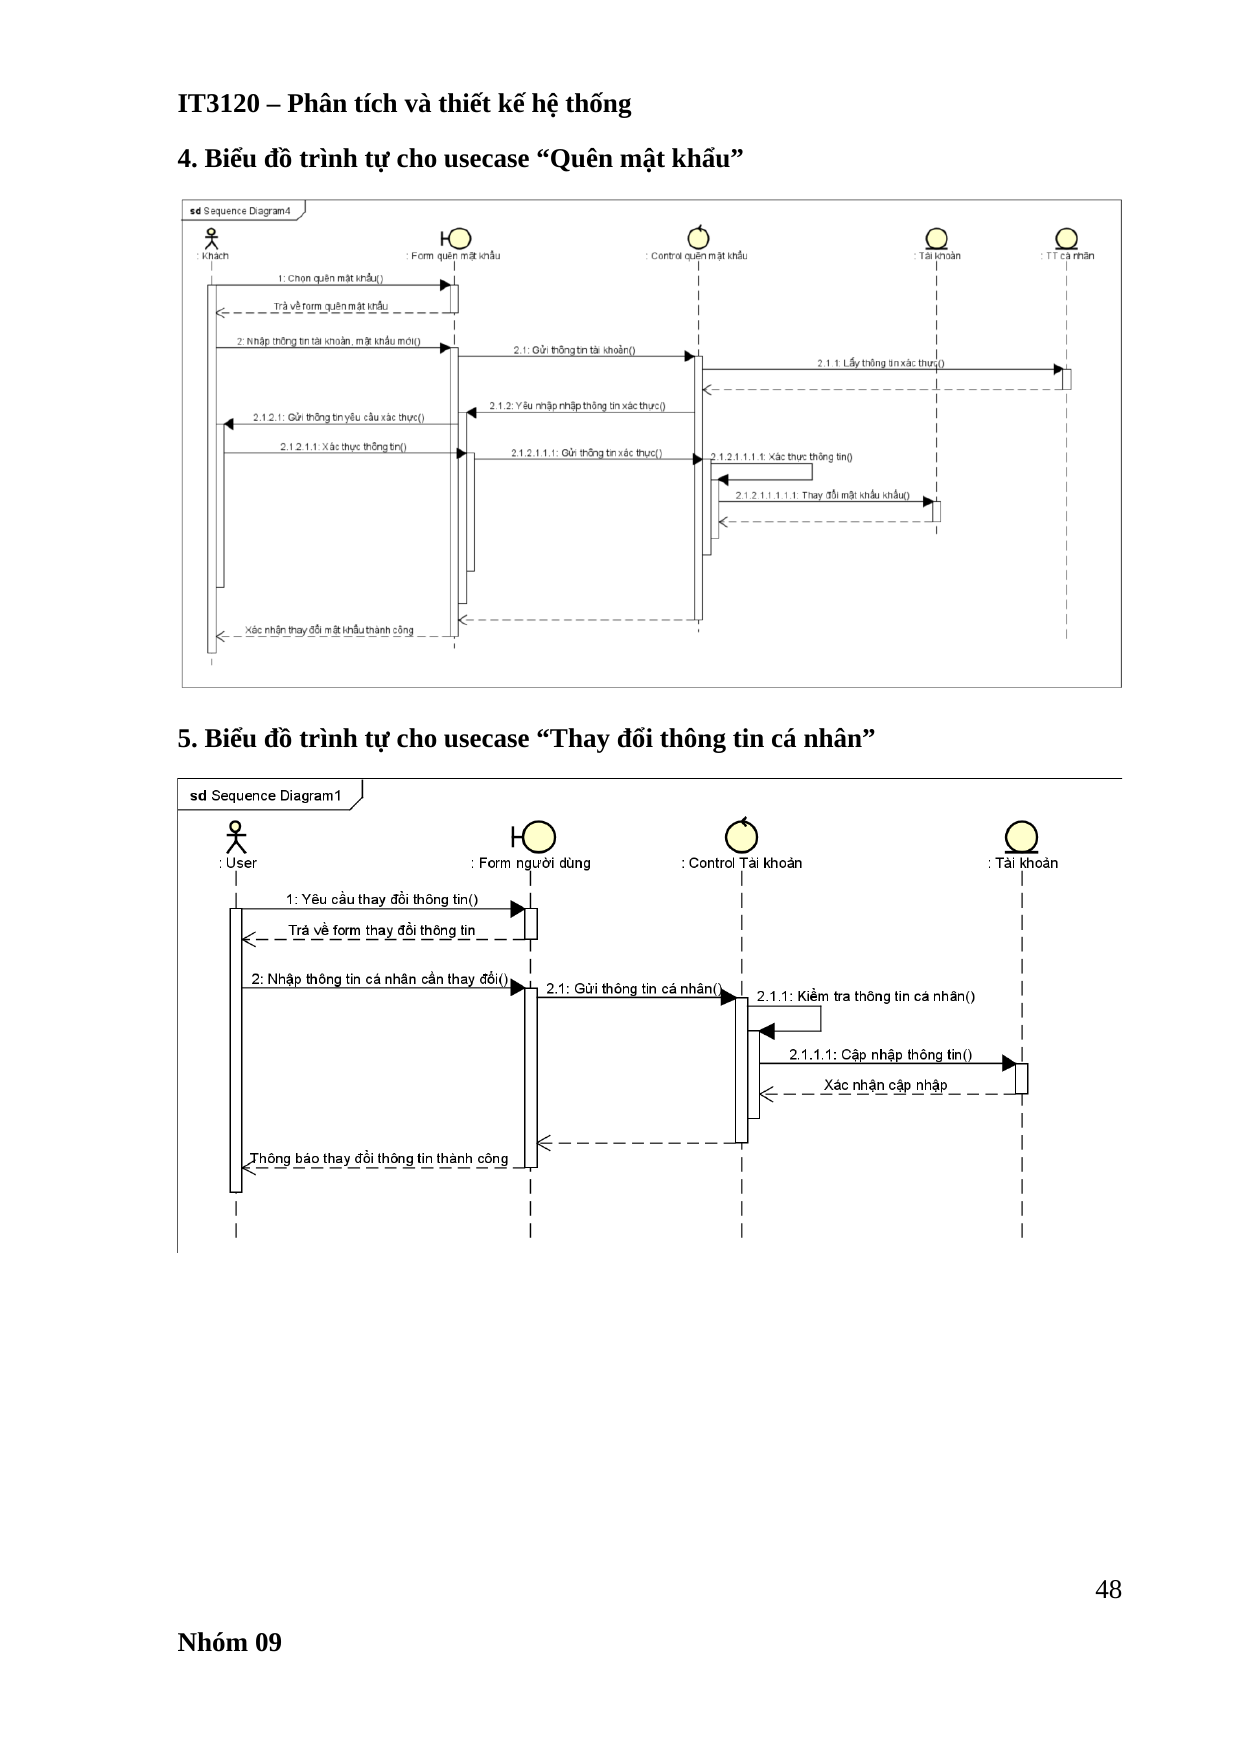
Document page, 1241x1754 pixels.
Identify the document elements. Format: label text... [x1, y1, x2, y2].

subtitle 5. Biểu đồ trình tự cho usecase “Thay đổi thông tin cá nhân” [177, 722, 1122, 753]
picture [177, 774, 1123, 1253]
subtitle 4. Biểu đồ trình tự cho usecase “Quên mật khẩu” [177, 142, 1122, 174]
picture [177, 195, 1123, 688]
